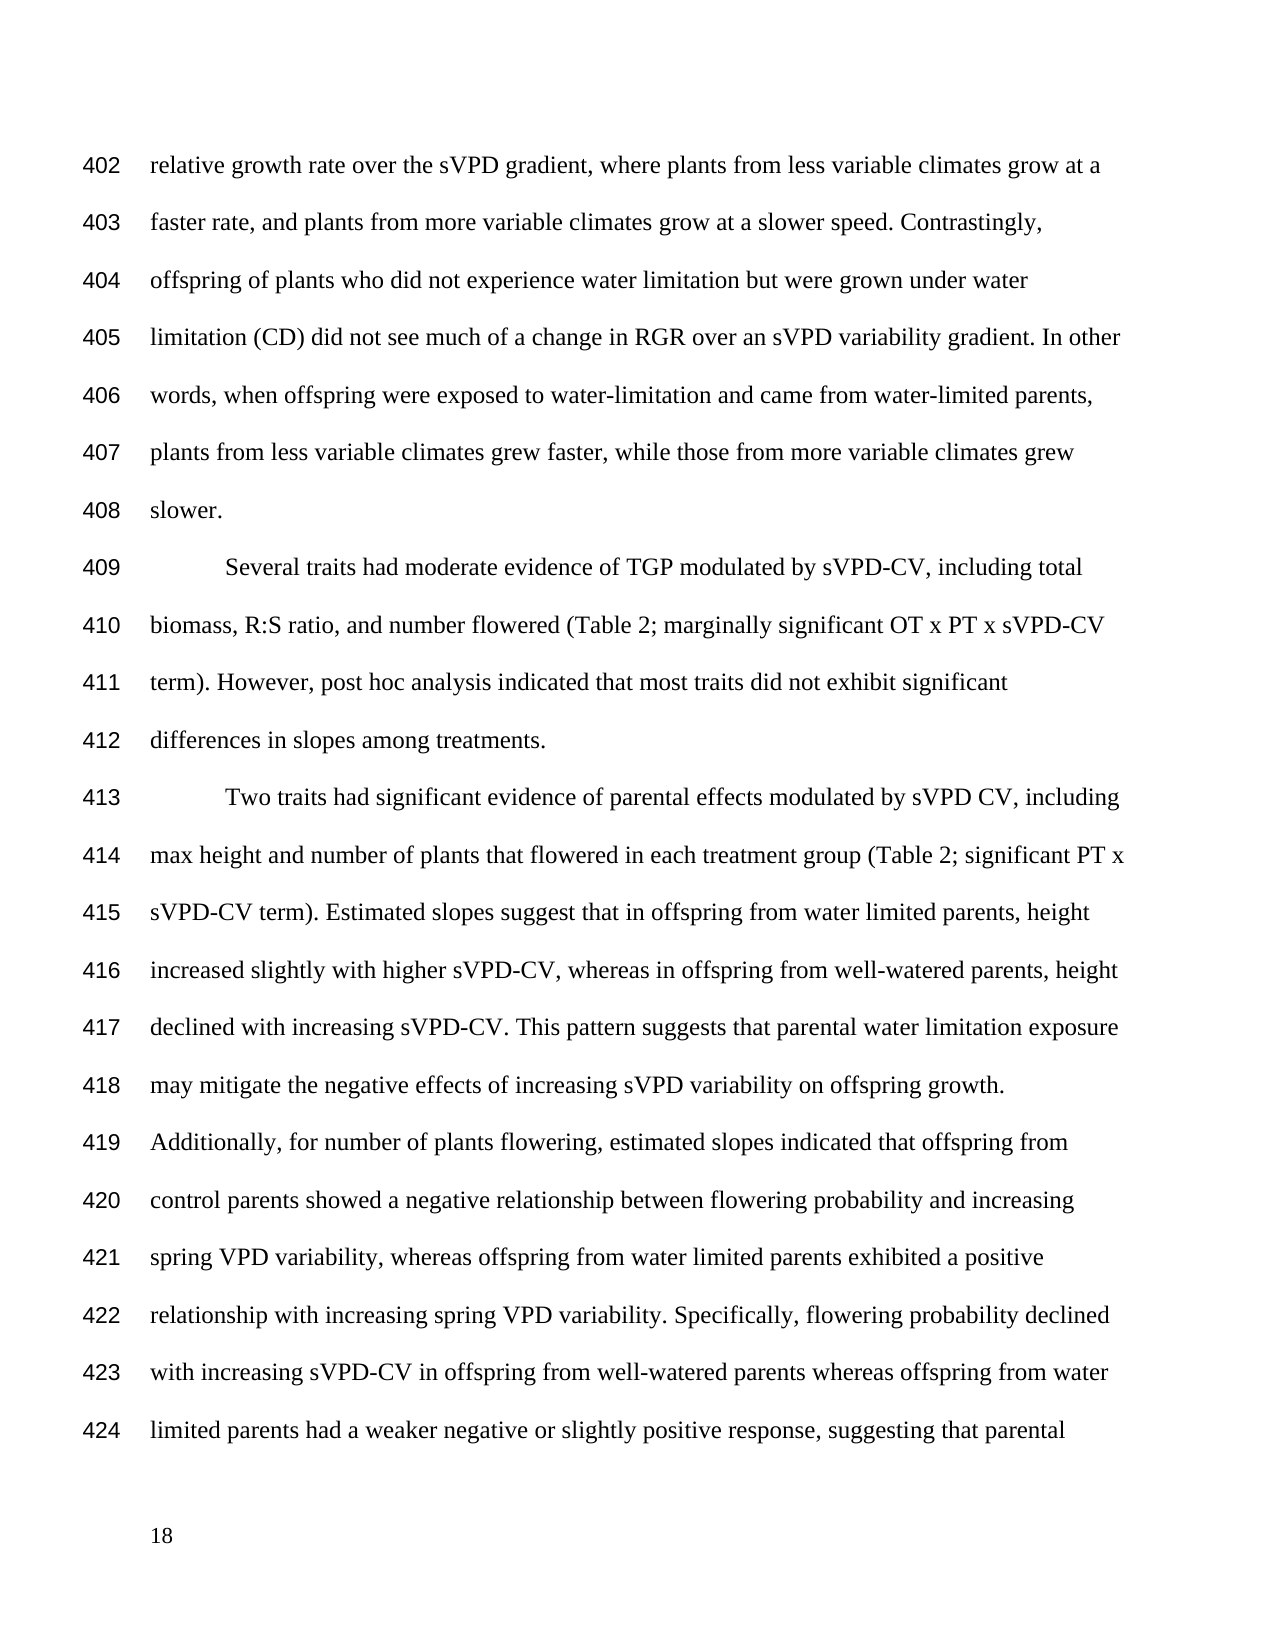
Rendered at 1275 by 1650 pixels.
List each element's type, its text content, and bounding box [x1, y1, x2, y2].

text Several traits had moderate evidence of TGP modulated by sVPD-CV, including total biomass, R:S ratio, and number flowered (Table 2; marginally significant OT x PT x sVPD-CV term). However, post hoc analysis indicated that most traits did not exhibit significant differences in slopes among treatments. [150, 552, 1125, 754]
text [150, 782, 1125, 1444]
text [150, 150, 1125, 524]
